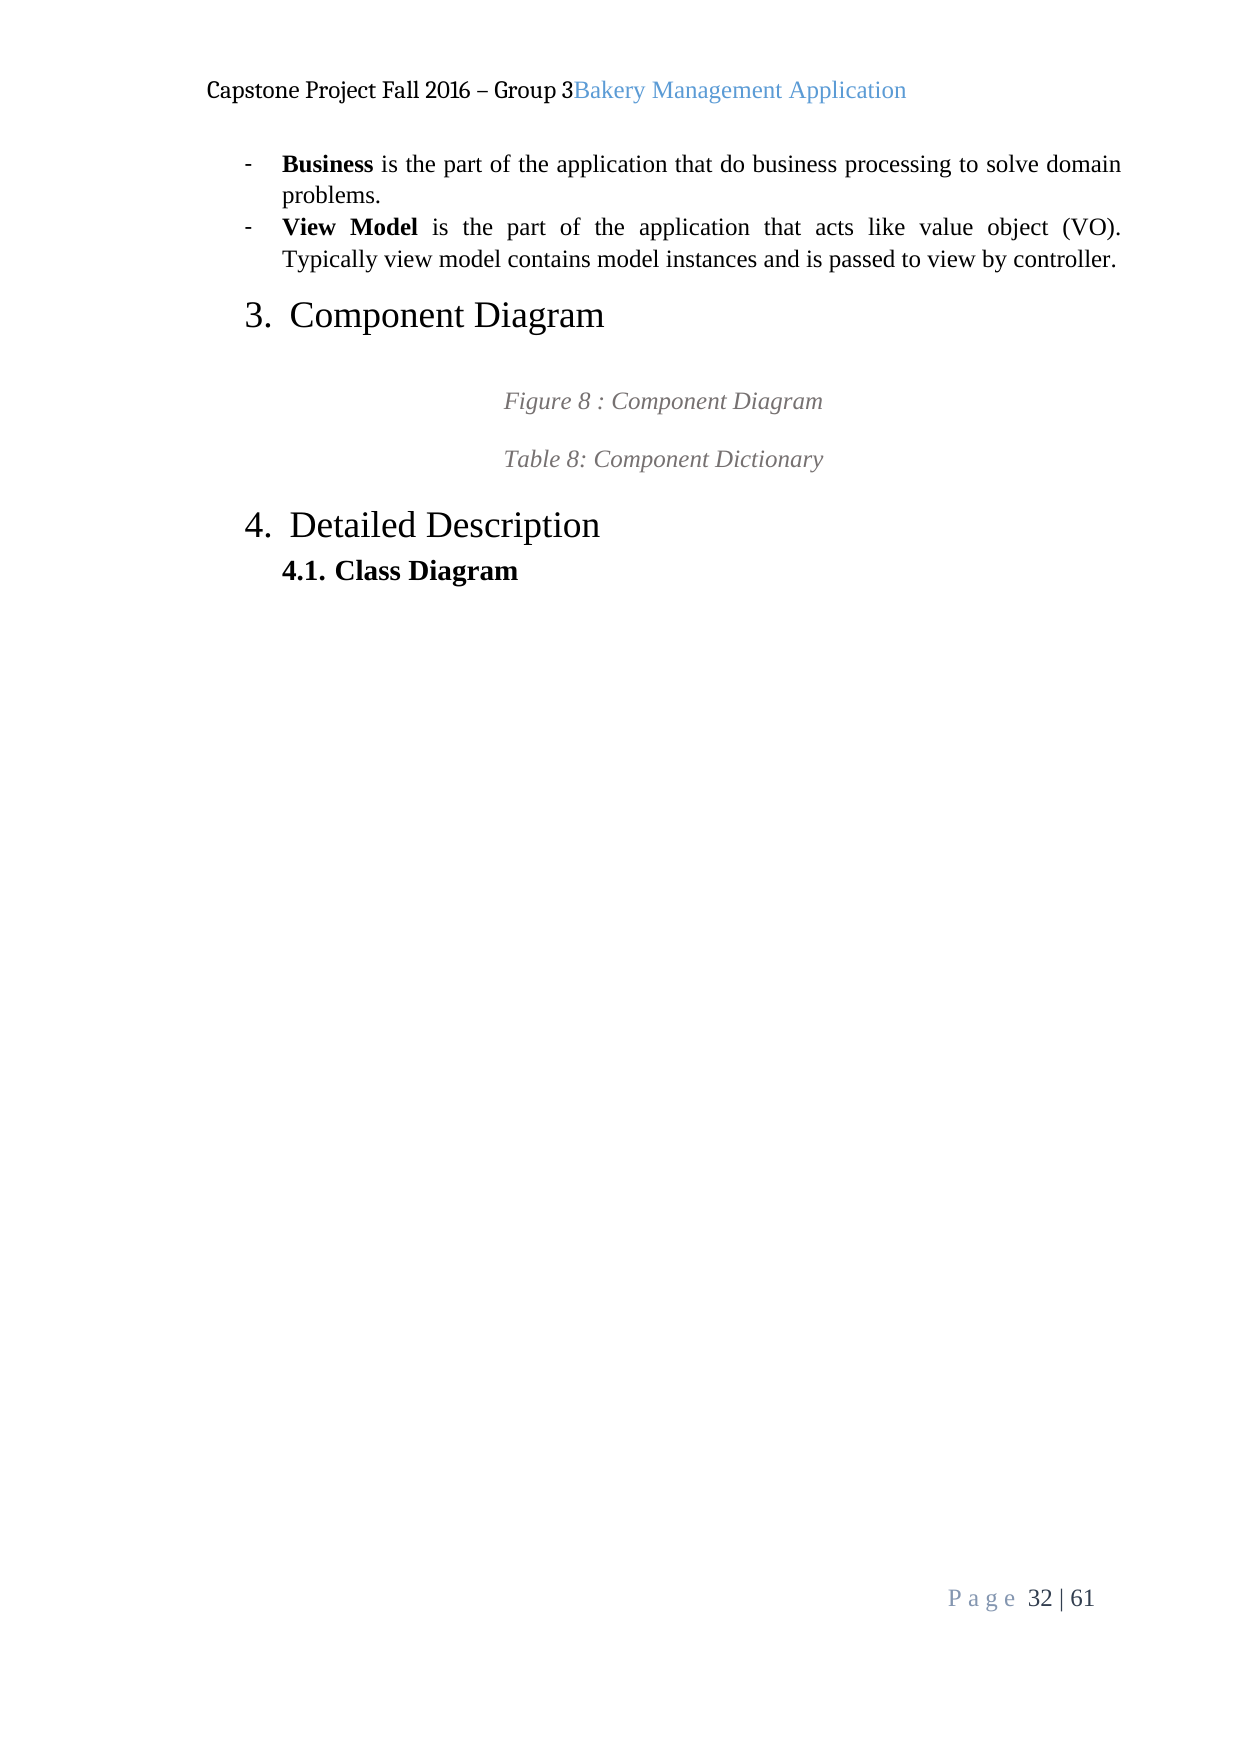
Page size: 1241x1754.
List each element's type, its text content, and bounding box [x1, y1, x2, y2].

subtitle Class Diagram [282, 553, 1122, 586]
subtitle Detailed Description [244, 502, 1122, 545]
subtitle Component Diagram [244, 292, 1122, 335]
list View Model is the part of the application that acts like value object (VO). Typically view model contains model instances and is passed to view by controller. [244, 212, 1122, 273]
list Business is the part of the application that do business processing to solve domain problems. [244, 148, 1122, 209]
